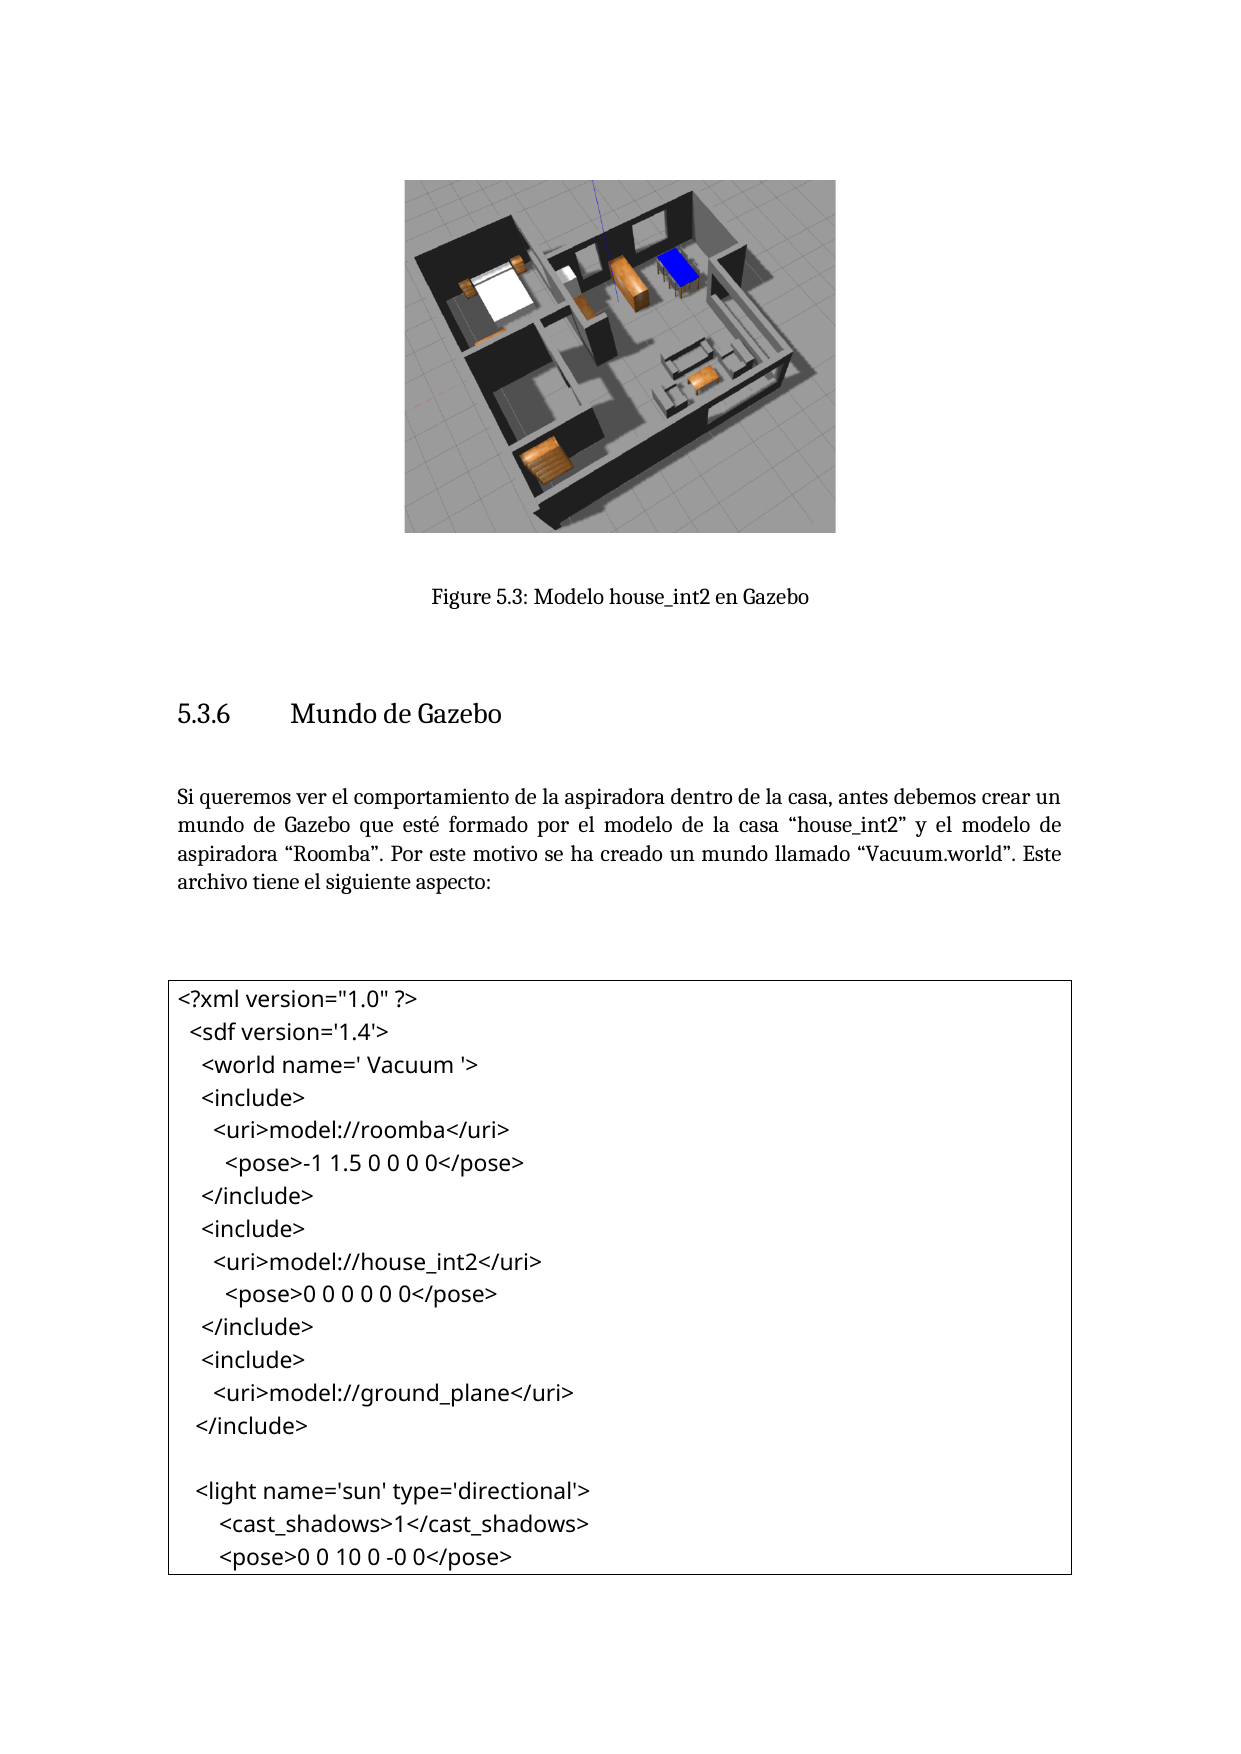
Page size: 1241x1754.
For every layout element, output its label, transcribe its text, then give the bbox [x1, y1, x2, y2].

list Mundo de Gazebo [177, 697, 1063, 730]
list <pose>0 0 10 0 -0 0</pose> [169, 1538, 1071, 1574]
text Figure 5.3: Modelo house_int2 en Gazebo [177, 584, 1063, 610]
list <world name=' Vacuum '> [169, 1046, 1071, 1078]
list <?xml version="1.0" ?> [169, 981, 1071, 1013]
list <pose>0 0 0 0 0 0</pose> [169, 1275, 1071, 1308]
list <sdf version='1.4'> [169, 1013, 1071, 1046]
list </include> [169, 1308, 1071, 1341]
list </include> [169, 1177, 1071, 1209]
picture [404, 180, 836, 533]
list </include> [169, 1406, 1071, 1441]
list <include> [169, 1341, 1071, 1374]
list <light name='sun' type='directional'> [169, 1472, 1071, 1505]
text Si queremos ver el comportamiento de la aspiradora dentro de la casa, antes debemos crear un mundo de Gazebo que esté formado por el modelo de la casa “house_int2” y el modelo de aspiradora “Roomba”. Por este motivo se ha creado un mundo llamado “Vacuum.world”. Este archivo tiene el siguiente aspecto: [177, 784, 1063, 896]
list <cast_shadows>1</cast_shadows> [169, 1505, 1071, 1538]
list <include> [169, 1209, 1071, 1242]
list <uri>model://house_int2</uri> [169, 1242, 1071, 1275]
list <uri>model://ground_plane</uri> [169, 1374, 1071, 1406]
list <uri>model://roomba</uri> [169, 1111, 1071, 1144]
list <include> [169, 1078, 1071, 1111]
list <pose>-1 1.5 0 0 0 0</pose> [169, 1144, 1071, 1177]
